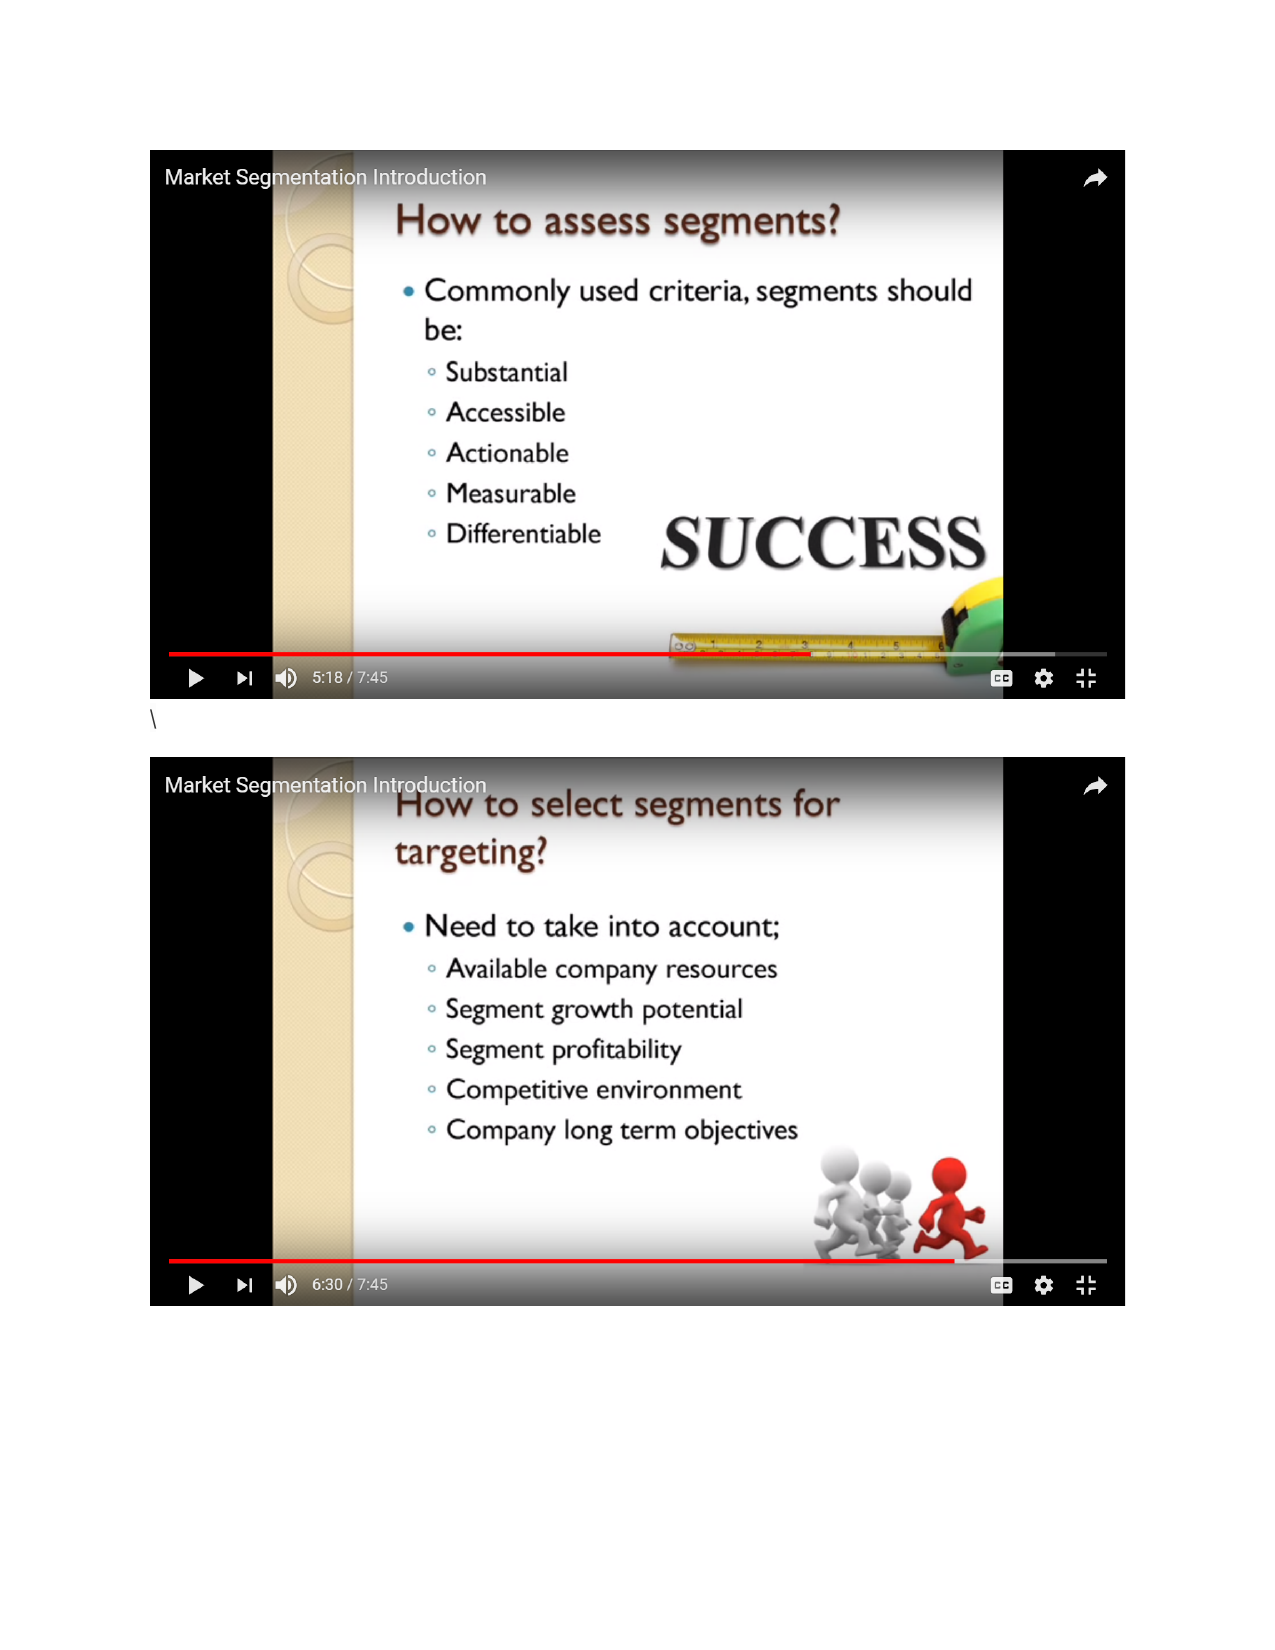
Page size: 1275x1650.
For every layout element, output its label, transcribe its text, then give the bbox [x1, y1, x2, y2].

picture [150, 757, 1125, 1306]
text \ [150, 699, 1125, 732]
picture [150, 150, 1125, 699]
